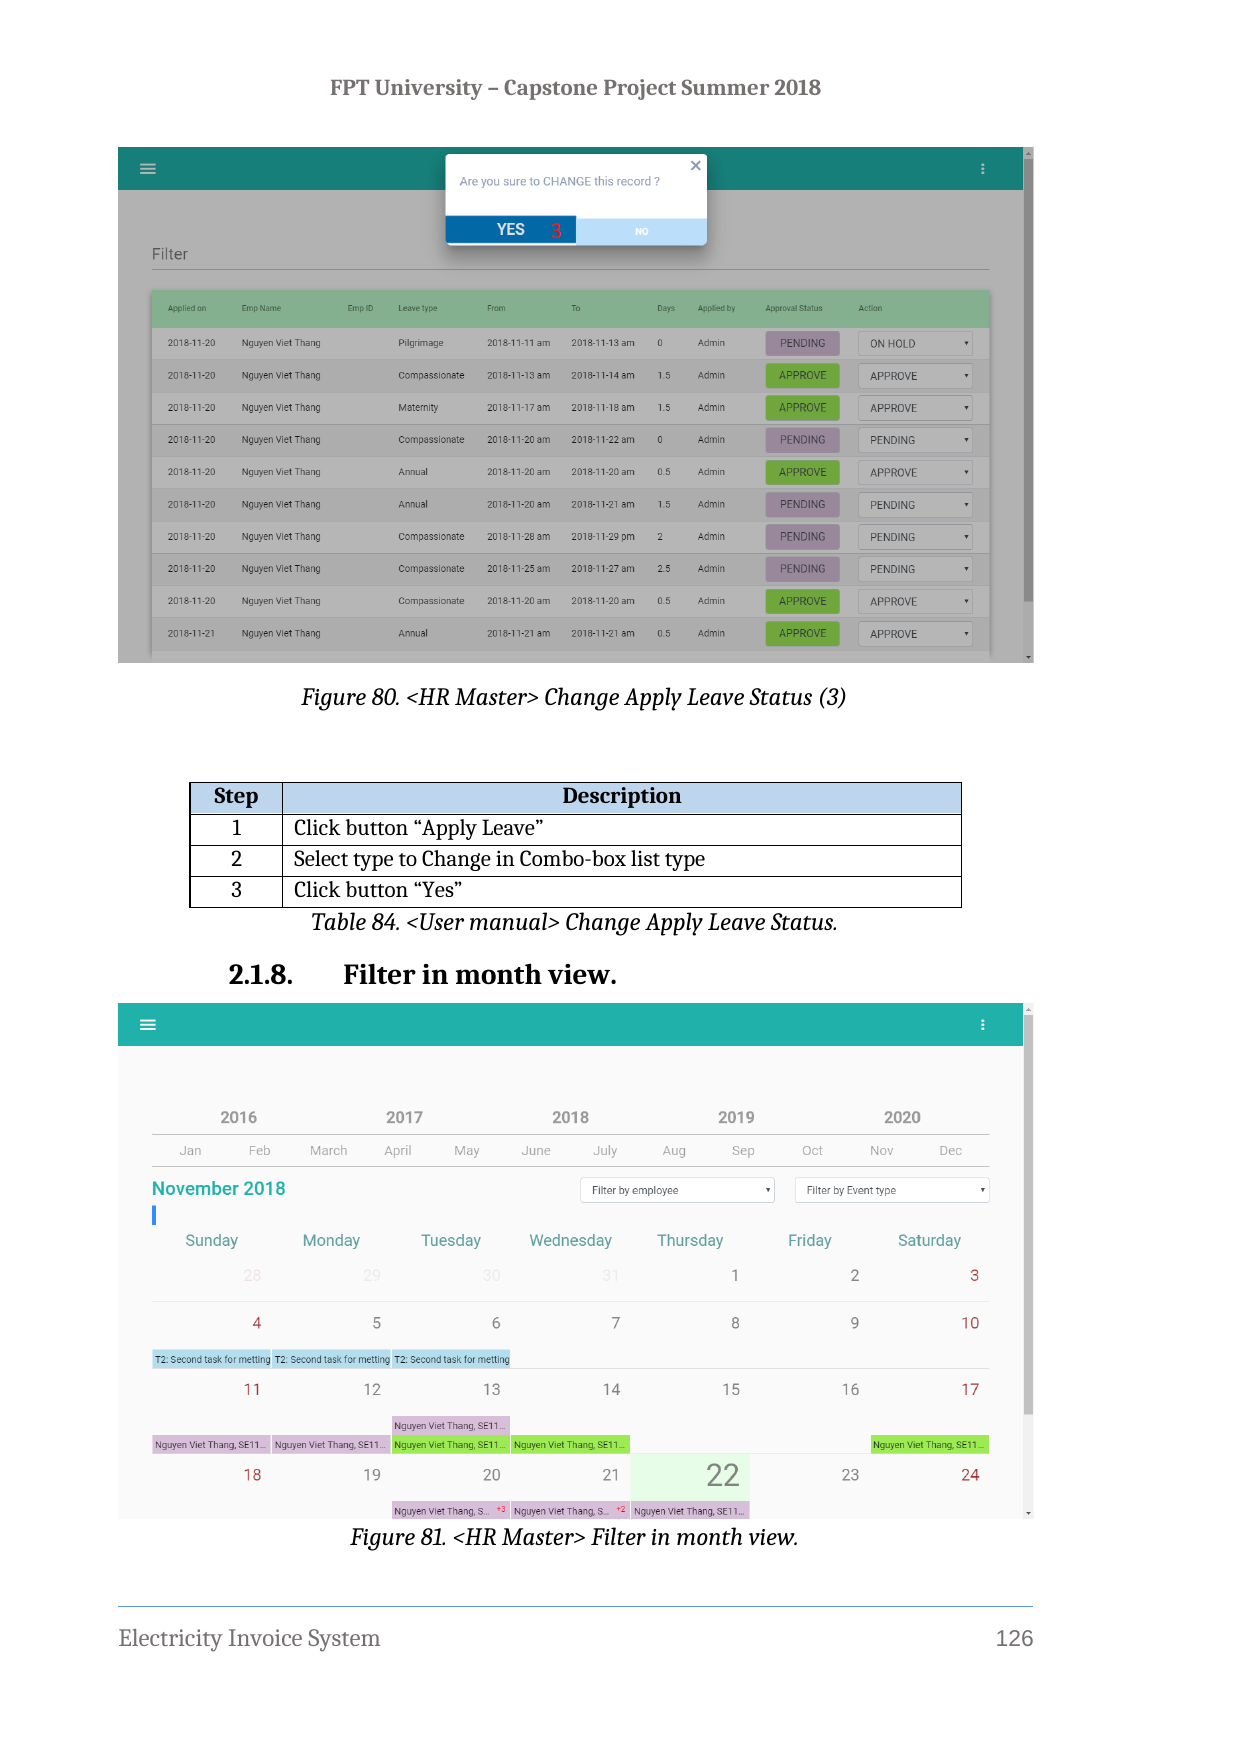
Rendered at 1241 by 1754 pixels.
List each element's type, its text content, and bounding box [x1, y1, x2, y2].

list Filter in month view. [229, 958, 1033, 991]
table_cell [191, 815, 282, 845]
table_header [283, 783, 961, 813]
text Figure 80. <HR Master> Change Apply Leave Status (3) [118, 683, 1033, 712]
text Table 84. <User manual> Change Apply Leave Status. [118, 908, 1033, 937]
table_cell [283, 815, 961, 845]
text Figure 81. <HR Master> Filter in month view. [118, 1522, 1033, 1551]
picture [118, 1003, 1034, 1519]
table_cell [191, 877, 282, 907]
picture [118, 147, 1034, 663]
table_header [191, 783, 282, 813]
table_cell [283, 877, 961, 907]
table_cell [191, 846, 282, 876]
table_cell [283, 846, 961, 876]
